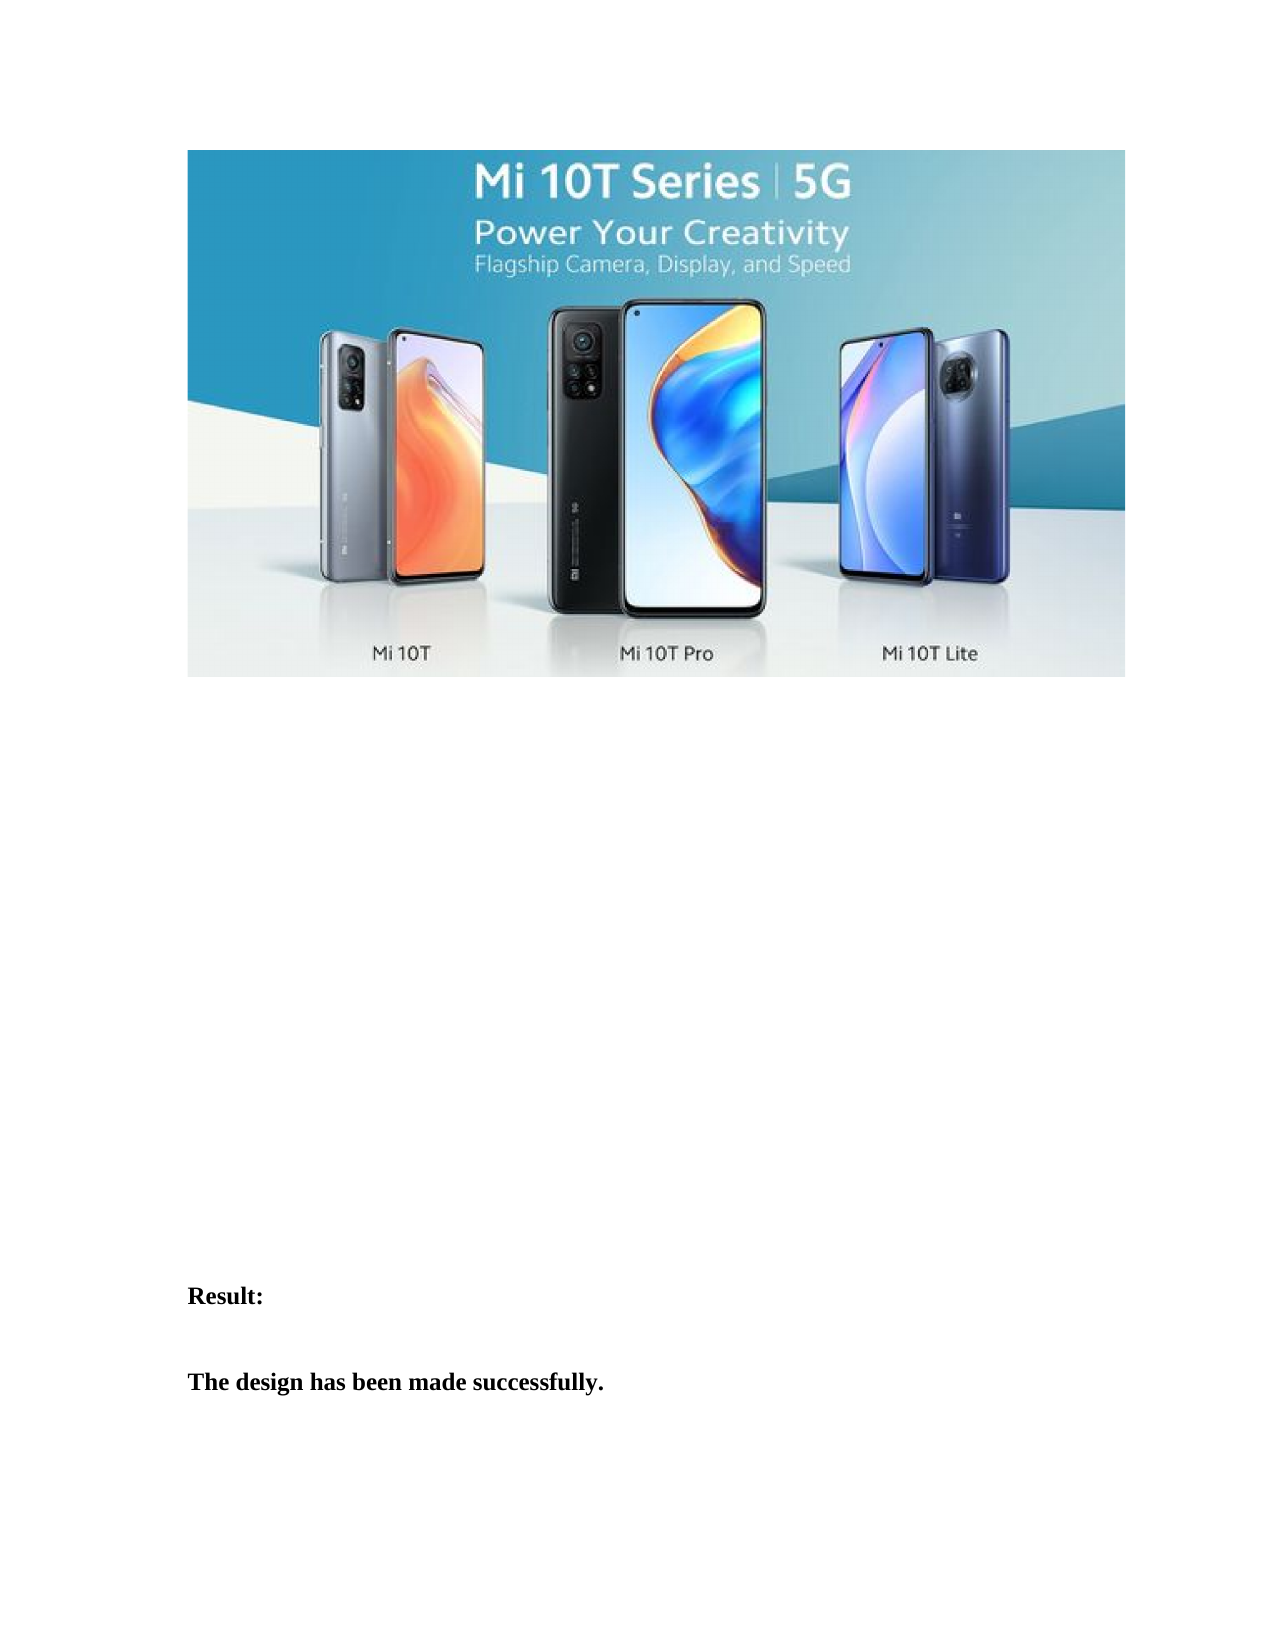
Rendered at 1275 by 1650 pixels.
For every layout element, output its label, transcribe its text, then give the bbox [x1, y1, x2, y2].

text The design has been made successfully. [187, 1367, 1125, 1396]
picture [187, 150, 1125, 677]
text Result: [187, 1281, 1125, 1309]
